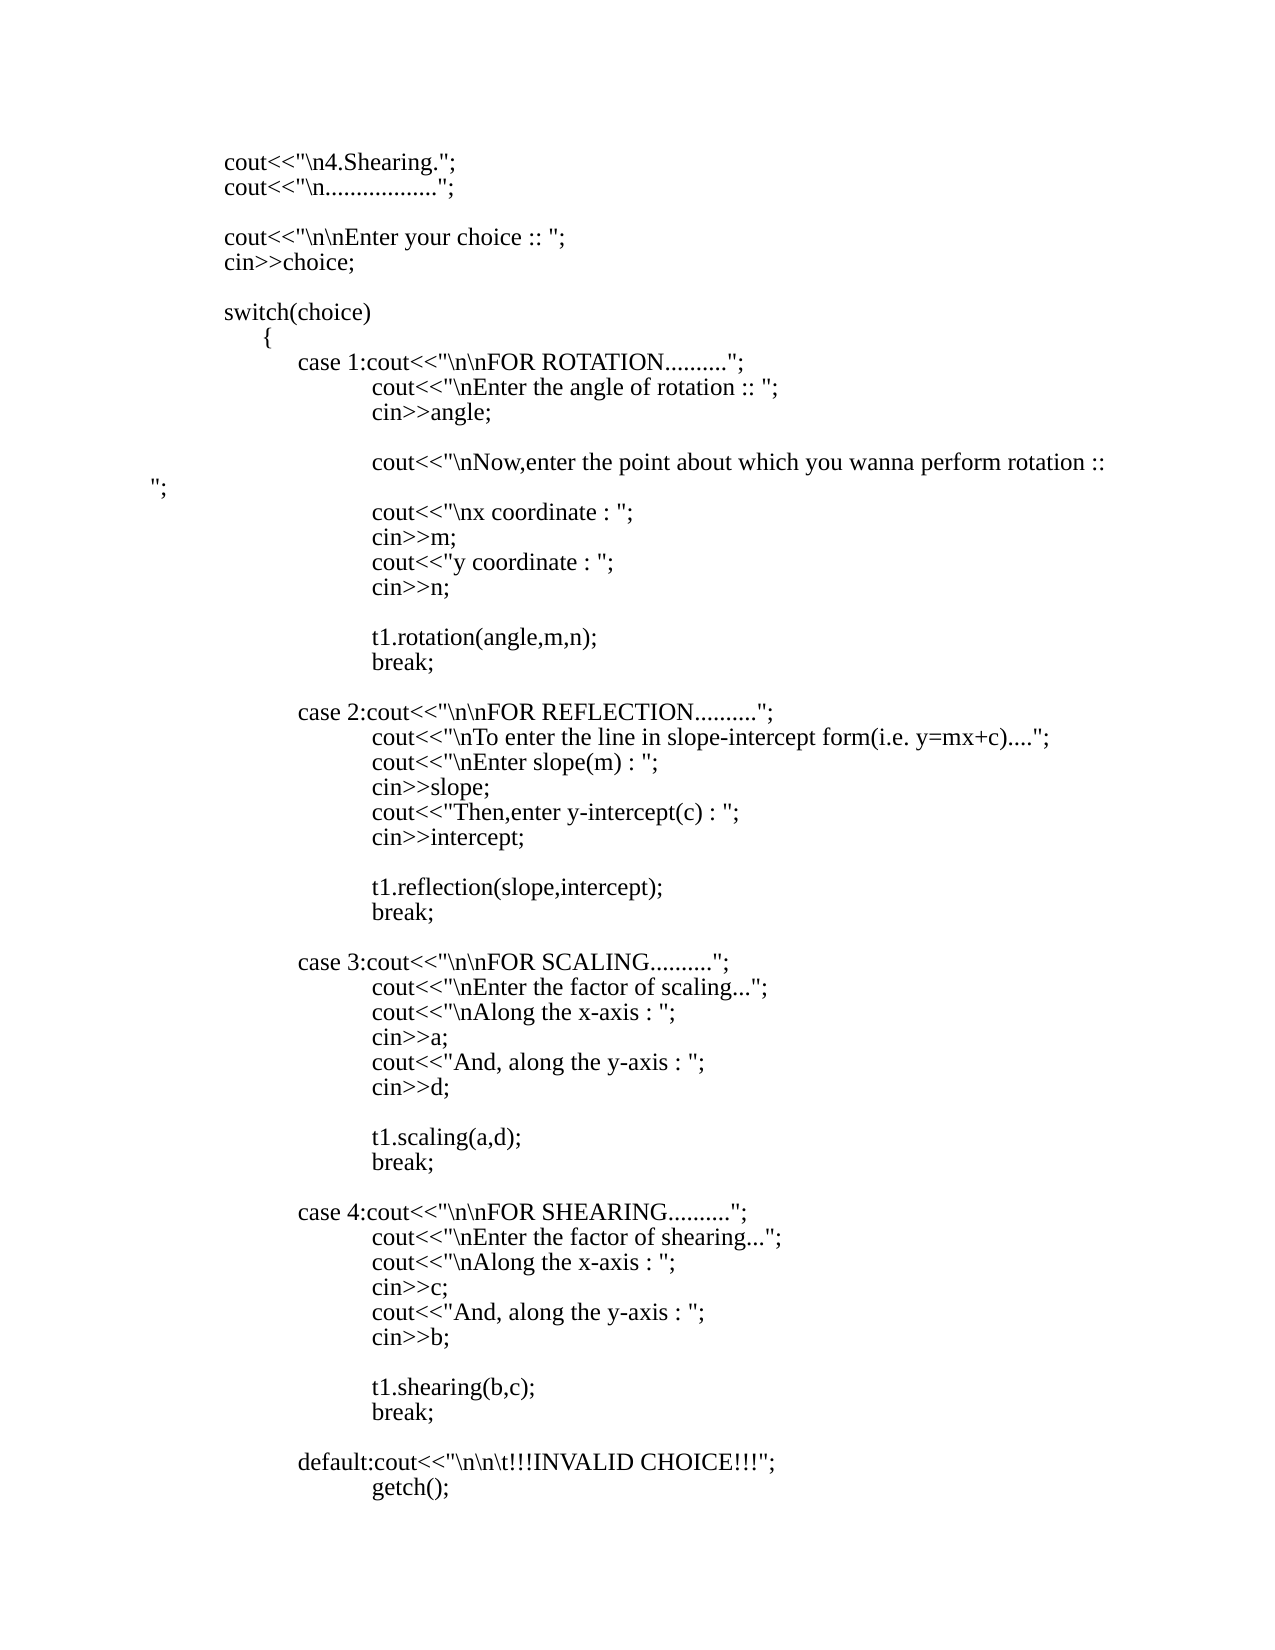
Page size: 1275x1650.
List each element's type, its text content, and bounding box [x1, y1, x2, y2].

text cin>>angle; [150, 400, 1125, 425]
text cout<<"\nx coordinate : "; [150, 500, 1125, 525]
text switch(choice) [150, 300, 1125, 325]
text cin>>n; [150, 575, 1125, 600]
text cout<<"y coordinate : "; [150, 550, 1125, 575]
text case 4:cout<<"\n\nFOR SHEARING.........."; [150, 1200, 1125, 1225]
text cout<<"\nTo enter the line in slope-intercept form(i.e. y=mx+c)...."; [150, 725, 1125, 750]
text cout<<"And, along the y-axis : "; [150, 1300, 1125, 1325]
text break; [150, 1150, 1125, 1175]
text { [150, 325, 1125, 350]
text t1.scaling(a,d); [150, 1125, 1125, 1150]
text cout<<"Then,enter y-intercept(c) : "; [150, 800, 1125, 825]
text cin>>d; [150, 1075, 1125, 1100]
text default:cout<<"\n\n\t!!!INVALID CHOICE!!!"; [150, 1450, 1125, 1475]
text cin>>b; [150, 1325, 1125, 1350]
text cout<<"\nNow,enter the point about which you wanna perform rotation :: "; [150, 450, 1125, 500]
text cin>>choice; [150, 250, 1125, 275]
text cout<<"\nEnter the factor of scaling..."; [150, 975, 1125, 1000]
text cout<<"\n\nEnter your choice :: "; [150, 225, 1125, 250]
text case 1:cout<<"\n\nFOR ROTATION.........."; [150, 350, 1125, 375]
text break; [150, 650, 1125, 675]
text cin>>intercept; [150, 825, 1125, 850]
text cout<<"\nEnter slope(m) : "; [150, 750, 1125, 775]
text break; [150, 900, 1125, 925]
text cin>>c; [150, 1275, 1125, 1300]
text t1.shearing(b,c); [150, 1375, 1125, 1400]
text cin>>a; [150, 1025, 1125, 1050]
text cout<<"\nAlong the x-axis : "; [150, 1250, 1125, 1275]
text cout<<"And, along the y-axis : "; [150, 1050, 1125, 1075]
text cout<<"\n.................."; [150, 175, 1125, 200]
text case 2:cout<<"\n\nFOR REFLECTION.........."; [150, 700, 1125, 725]
text case 3:cout<<"\n\nFOR SCALING.........."; [150, 950, 1125, 975]
text cout<<"\nEnter the angle of rotation :: "; [150, 375, 1125, 400]
text t1.reflection(slope,intercept); [150, 875, 1125, 900]
text t1.rotation(angle,m,n); [150, 625, 1125, 650]
text cout<<"\nEnter the factor of shearing..."; [150, 1225, 1125, 1250]
text break; [150, 1400, 1125, 1425]
text cin>>slope; [150, 775, 1125, 800]
text getch(); [150, 1475, 1125, 1500]
text cout<<"\nAlong the x-axis : "; [150, 1000, 1125, 1025]
text cout<<"\n4.Shearing."; [150, 150, 1125, 175]
text cin>>m; [150, 525, 1125, 550]
